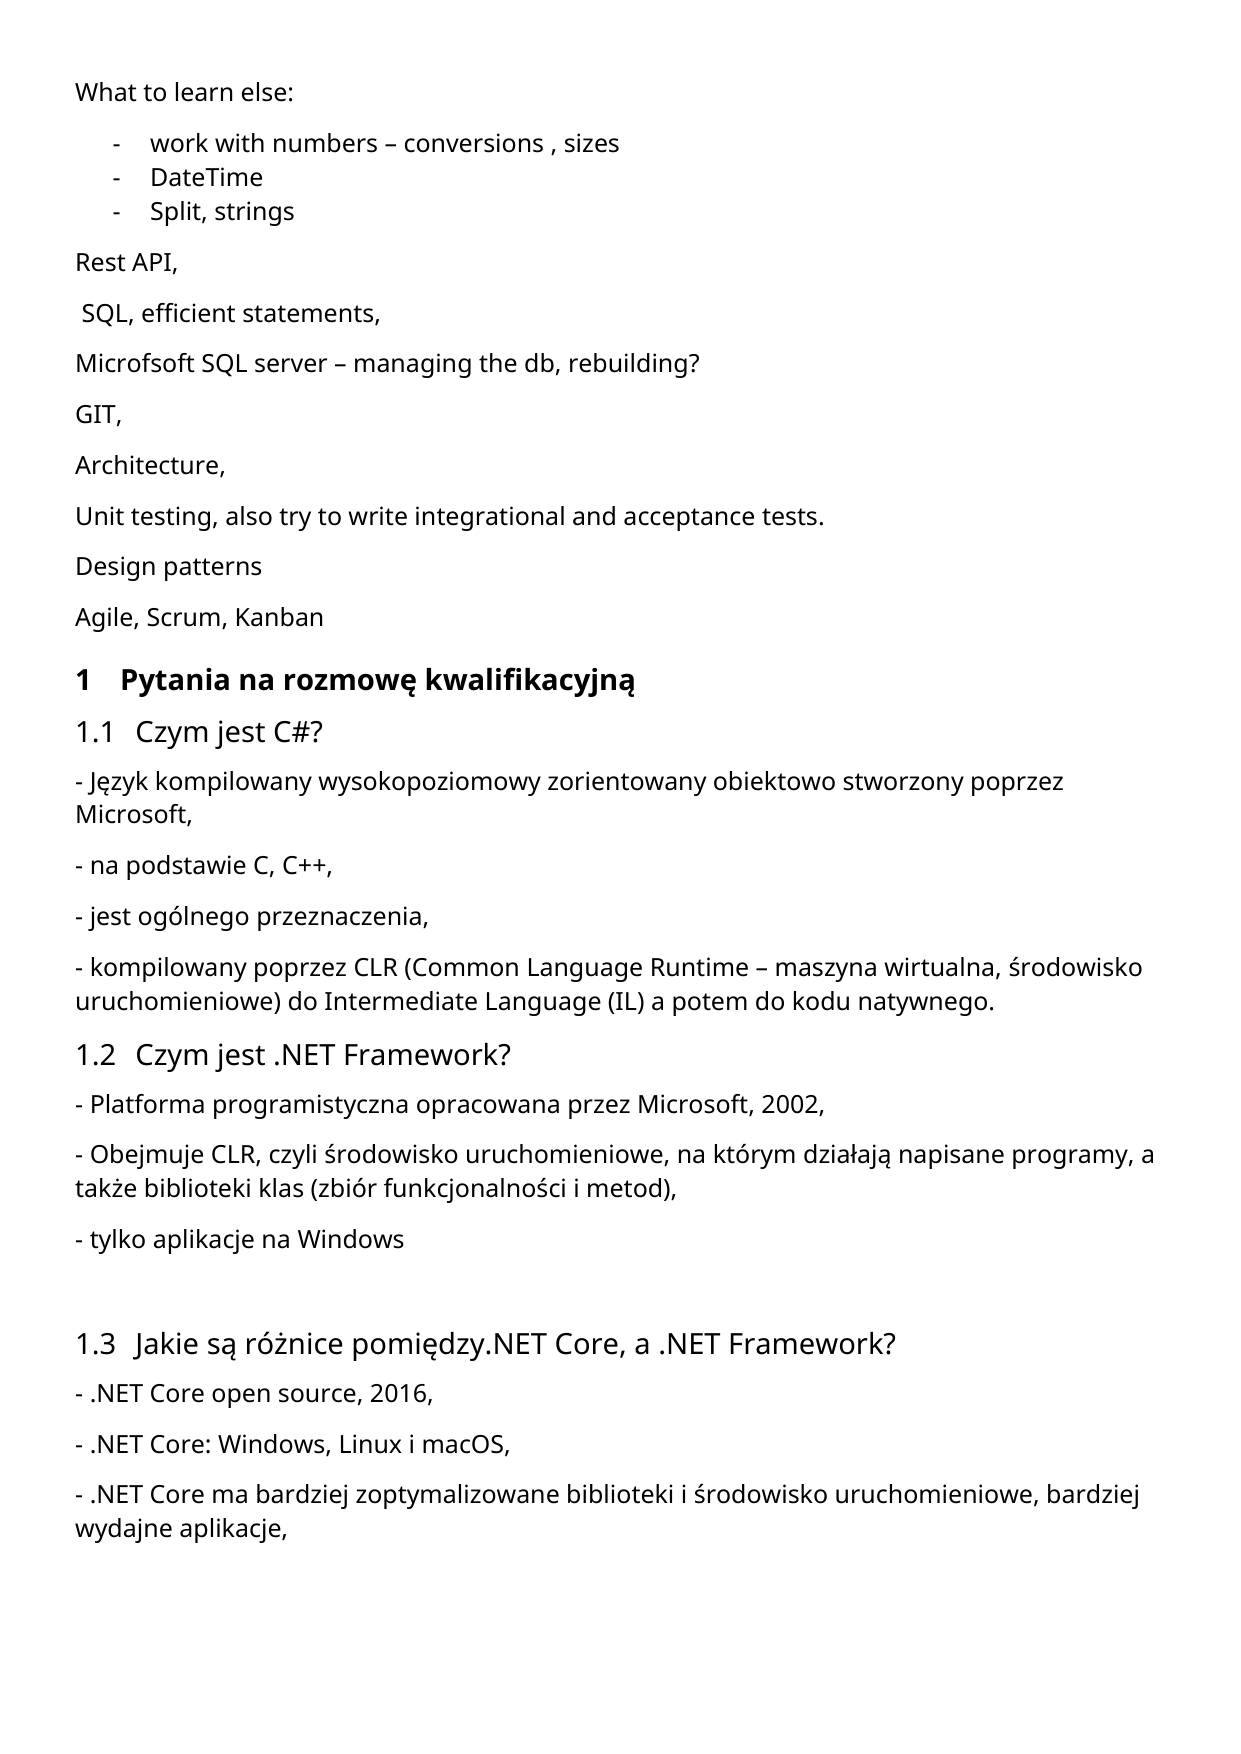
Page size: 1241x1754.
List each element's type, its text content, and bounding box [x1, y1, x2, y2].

text GIT, [75, 397, 1165, 431]
text - kompilowany poprzez CLR (Common Language Runtime – maszyna wirtualna, środowisko uruchomieniowe) do Intermediate Language (IL) a potem do kodu natywnego. [75, 949, 1165, 1017]
text - .NET Core open source, 2016, [75, 1376, 1165, 1409]
text - Język kompilowany wysokopoziomowy zorientowany obiektowo stworzony poprzez Microsoft, [75, 763, 1165, 831]
text - jest ogólnego przeznaczenia, [75, 899, 1165, 933]
list DateTime [112, 160, 1165, 194]
text Architecture, [75, 447, 1165, 482]
text What to learn else: [75, 75, 1165, 109]
text Design patterns [75, 549, 1165, 583]
text Agile, Scrum, Kanban [75, 600, 1165, 634]
text - .NET Core: Windows, Linux i macOS, [75, 1426, 1165, 1460]
text - .NET Core ma bardziej zoptymalizowane biblioteki i środowisko uruchomieniowe, bardziej wydajne aplikacje, [75, 1477, 1165, 1545]
subtitle Czym jest C#? [75, 711, 1165, 751]
text Microfsoft SQL server – managing the db, rebuilding? [75, 346, 1165, 380]
list Split, strings [112, 194, 1165, 228]
text Rest API, [75, 244, 1165, 279]
text - Obejmuje CLR, czyli środowisko uruchomieniowe, na którym działają napisane programy, a także biblioteki klas (zbiór funkcjonalności i metod), [75, 1137, 1165, 1205]
list work with numbers – conversions , sizes [112, 126, 1165, 160]
text - tylko aplikacje na Windows [75, 1222, 1165, 1256]
text SQL, efficient statements, [75, 295, 1165, 329]
subtitle Czym jest .NET Framework? [75, 1034, 1165, 1074]
text - na podstawie C, C++, [75, 848, 1165, 882]
subtitle Pytania na rozmowę kwalifikacyjną [75, 659, 1165, 698]
subtitle Jakie są różnice pomiędzy.NET Core, a .NET Framework? [75, 1323, 1165, 1363]
text - Platforma programistyczna opracowana przez Microsoft, 2002, [75, 1086, 1165, 1120]
text Unit testing, also try to write integrational and acceptance tests. [75, 498, 1165, 532]
